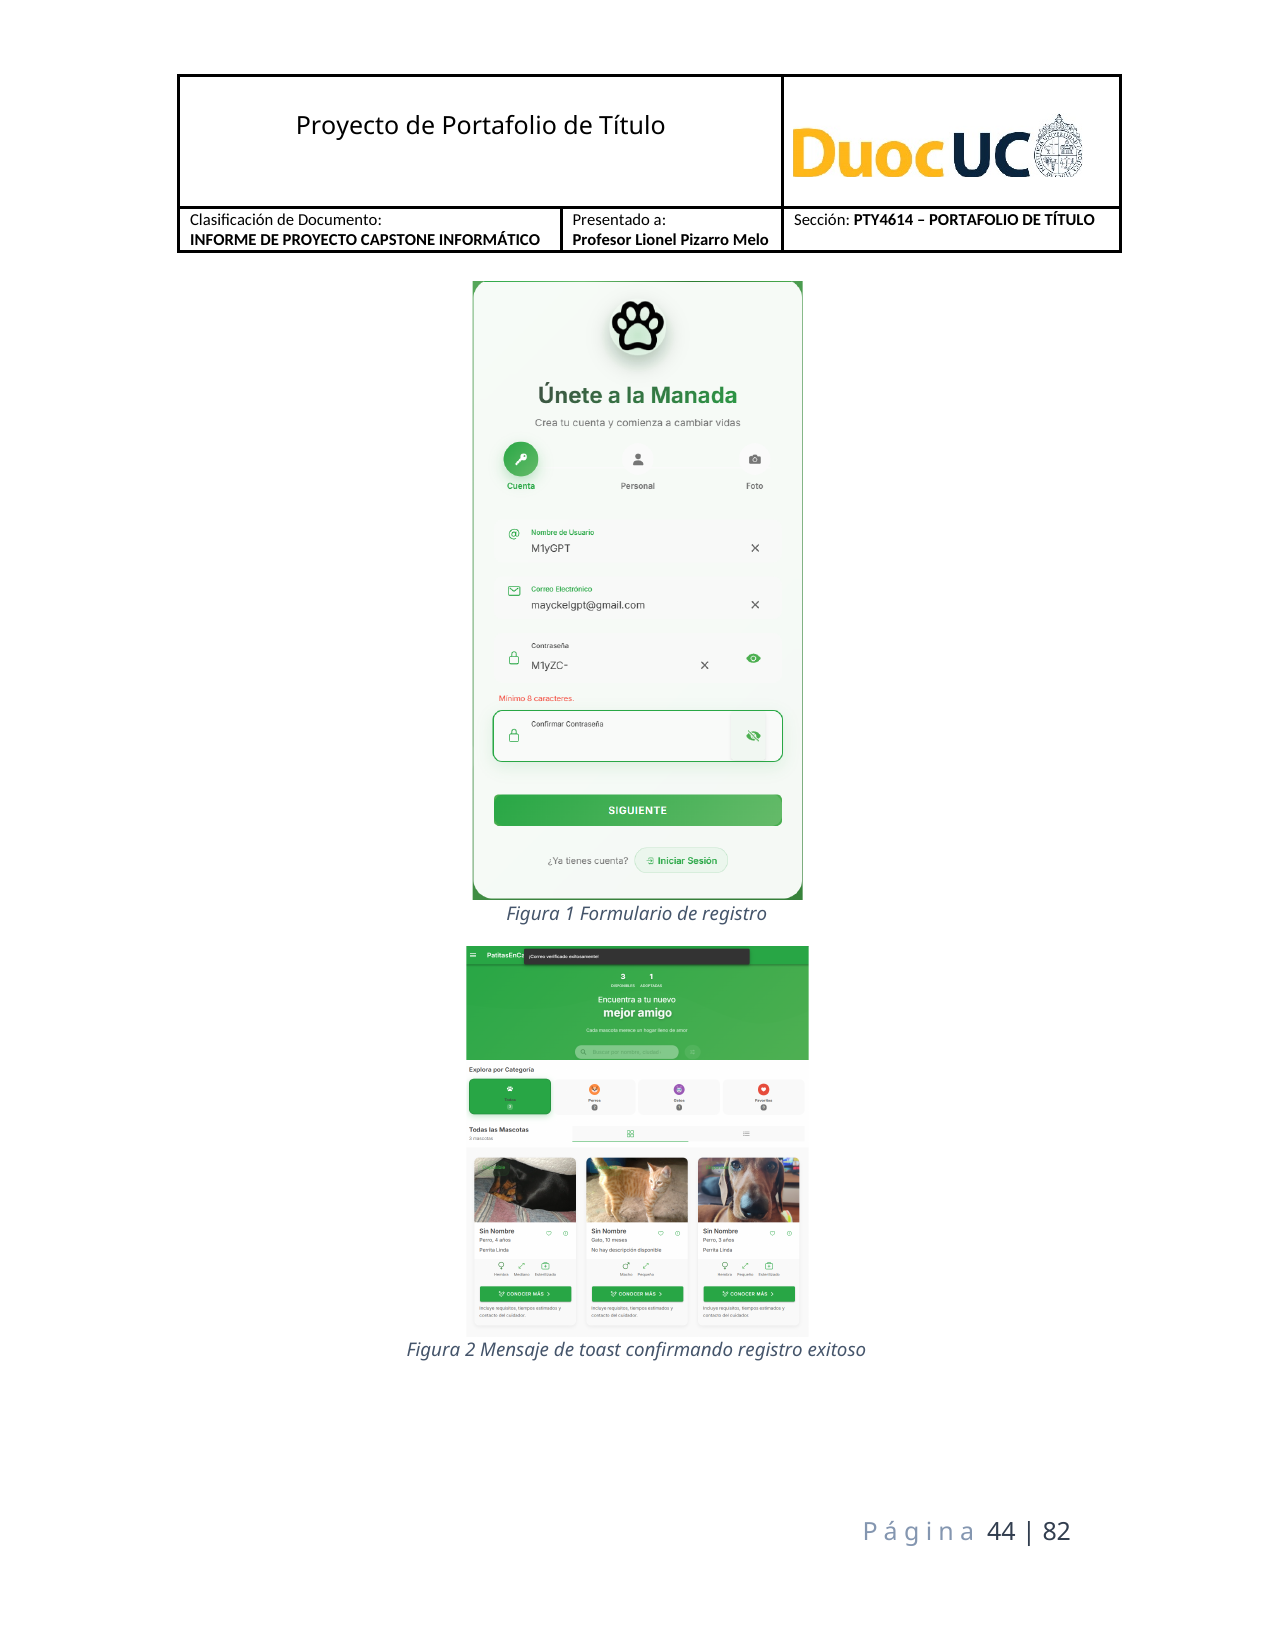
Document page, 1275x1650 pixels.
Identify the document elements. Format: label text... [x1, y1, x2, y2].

text Figura 2 Mensaje de toast confirmando registro exitoso [177, 1336, 1098, 1362]
picture [791, 113, 1083, 176]
text Figura 1 Formulario de registro [177, 900, 1098, 925]
picture [472, 281, 803, 900]
picture [466, 946, 809, 1337]
